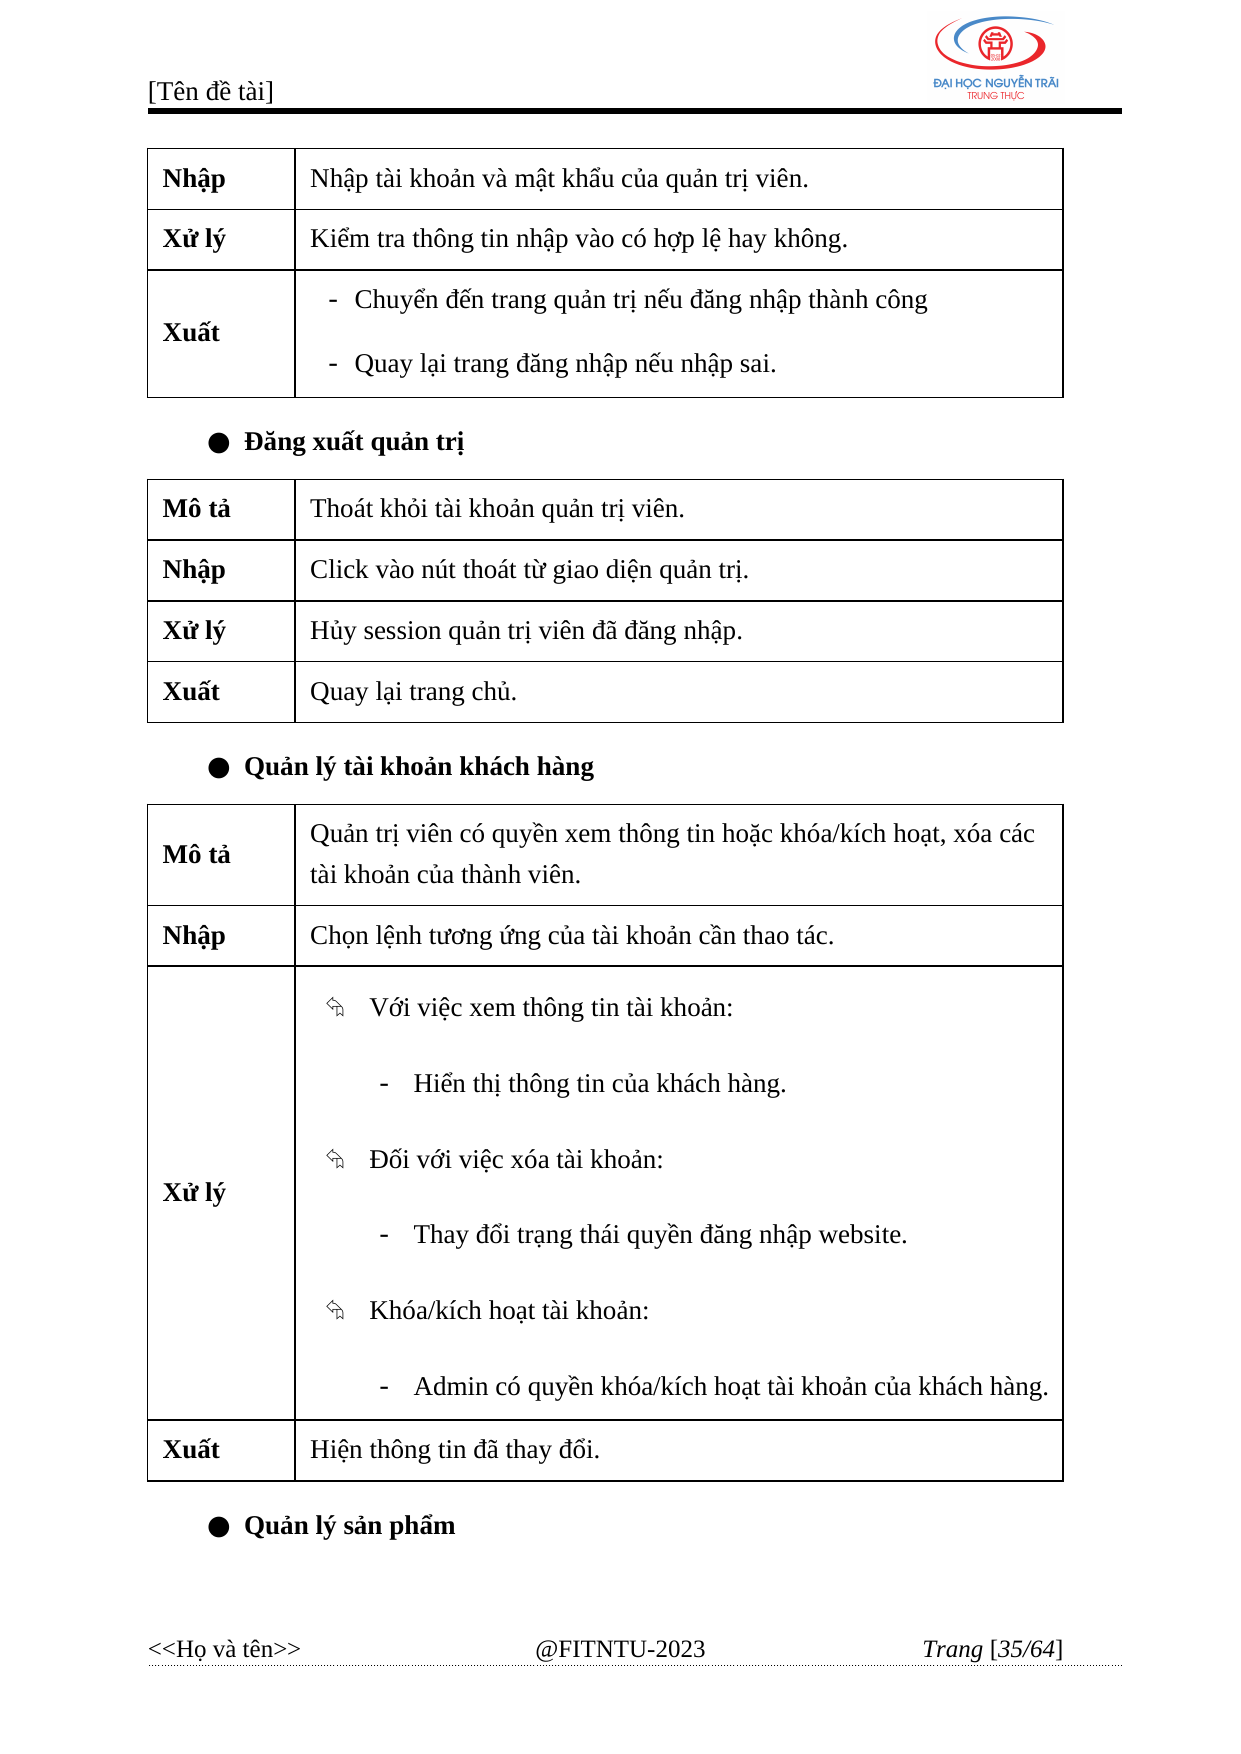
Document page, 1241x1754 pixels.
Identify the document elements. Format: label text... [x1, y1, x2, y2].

list Quản lý tài khoản khách hàng [207, 736, 1122, 791]
table_header Quản trị viên có quyền xem thông tin hoặc khóa/kích hoạt, xóa các tài khoản của thành viên. [296, 805, 1062, 905]
list Quản lý sản phẩm [207, 1494, 1122, 1549]
list Đăng xuất quản trị [207, 411, 1122, 466]
table_cell Nhập [148, 149, 294, 208]
table_cell Chọn lệnh tương ứng của tài khoản cần thao tác. [296, 906, 1062, 965]
table_header Mô tả [148, 805, 294, 905]
table_cell Hiện thông tin đã thay đổi. [296, 1421, 1062, 1480]
table_cell Nhập [148, 906, 294, 965]
table_cell Hủy session quản trị viên đã đăng nhập. [296, 602, 1062, 661]
picture [926, 11, 1065, 104]
table_cell Xử lý [148, 210, 294, 269]
table_cell Kiểm tra thông tin nhập vào có hợp lệ hay không. [296, 210, 1062, 269]
table_header Mô tả [148, 480, 294, 539]
table_cell Xử lý [148, 602, 294, 661]
table_cell Quay lại trang chủ. [296, 662, 1062, 721]
table_cell Nhập [148, 541, 294, 600]
table_header Thoát khỏi tài khoản quản trị viên. [296, 480, 1062, 539]
table_cell Chuyển đến trang quản trị nếu đăng nhập thành công Quay lại trang đăng nhập nếu nhập sai. [296, 271, 1062, 396]
table_cell Với việc xem thông tin tài khoản: Hiển thị thông tin của khách hàng. Đối với việc xóa tài khoản: Thay đổi trạng thái quyền đăng nhập website. Khóa/kích hoạt tài khoản: Admin có quyền khóa/kích hoạt tài khoản của khách hàng. [296, 967, 1062, 1419]
table_cell Xuất [148, 1421, 294, 1480]
table_cell Nhập tài khoản và mật khẩu của quản trị viên. [296, 149, 1062, 208]
table_cell Xuất [148, 662, 294, 721]
table_cell Click vào nút thoát từ giao diện quản trị. [296, 541, 1062, 600]
table_cell Xuất [148, 271, 294, 396]
table_cell Xử lý [148, 967, 294, 1419]
